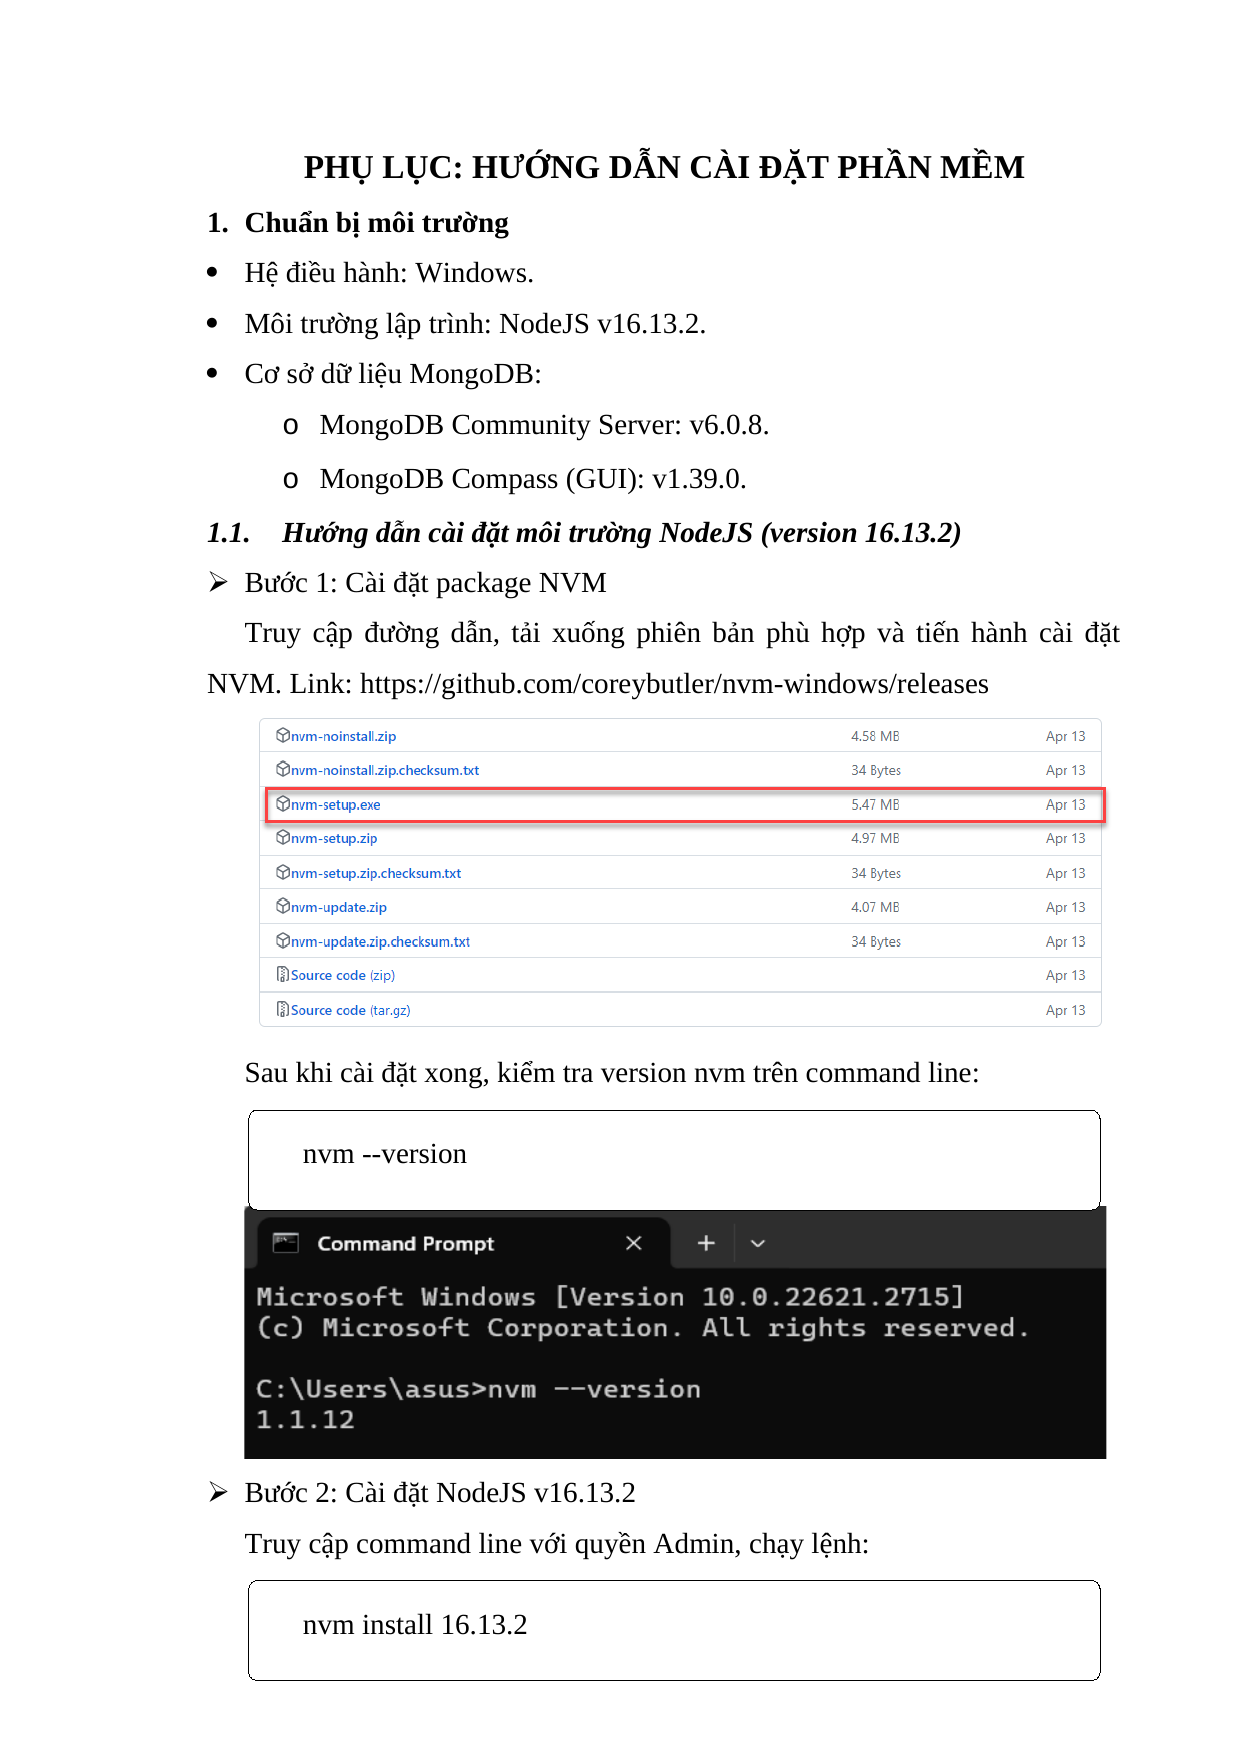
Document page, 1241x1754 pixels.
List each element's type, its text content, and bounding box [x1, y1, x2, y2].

subtitle Hướng dẫn cài đặt môi trường NodeJS (version 16.13.2) [207, 515, 1122, 548]
list Cơ sở dữ liệu MongoDB: [207, 356, 1122, 390]
list Bước 1: Cài đặt package NVM [207, 565, 1122, 599]
list MongoDB Community Server: v6.0.8. [282, 407, 1122, 443]
list MongoDB Compass (GUI): v1.39.0. [282, 461, 1122, 497]
list Bước 2: Cài đặt NodeJS v16.13.2 [207, 1476, 1122, 1509]
list Hệ điều hành: Windows. [207, 256, 1122, 289]
subtitle PHỤ LỤC: HƯỚNG DẪN CÀI ĐẶT PHẦN MỀM [207, 148, 1122, 186]
text Truy cập đường dẫn, tải xuống phiên bản phù hợp và tiến hành cài đặt NVM. Link: https://github.com/coreybutler/nvm-windows/releases [207, 616, 1122, 699]
text Truy cập command line với quyền Admin, chạy lệnh: [244, 1526, 1122, 1559]
picture [253, 716, 1114, 1039]
subtitle Chuẩn bị môi trường [207, 205, 1122, 239]
list Môi trường lập trình: NodeJS v16.13.2. [207, 306, 1122, 339]
picture [244, 1206, 1107, 1459]
text Sau khi cài đặt xong, kiểm tra version nvm trên command line: [207, 1056, 1122, 1089]
